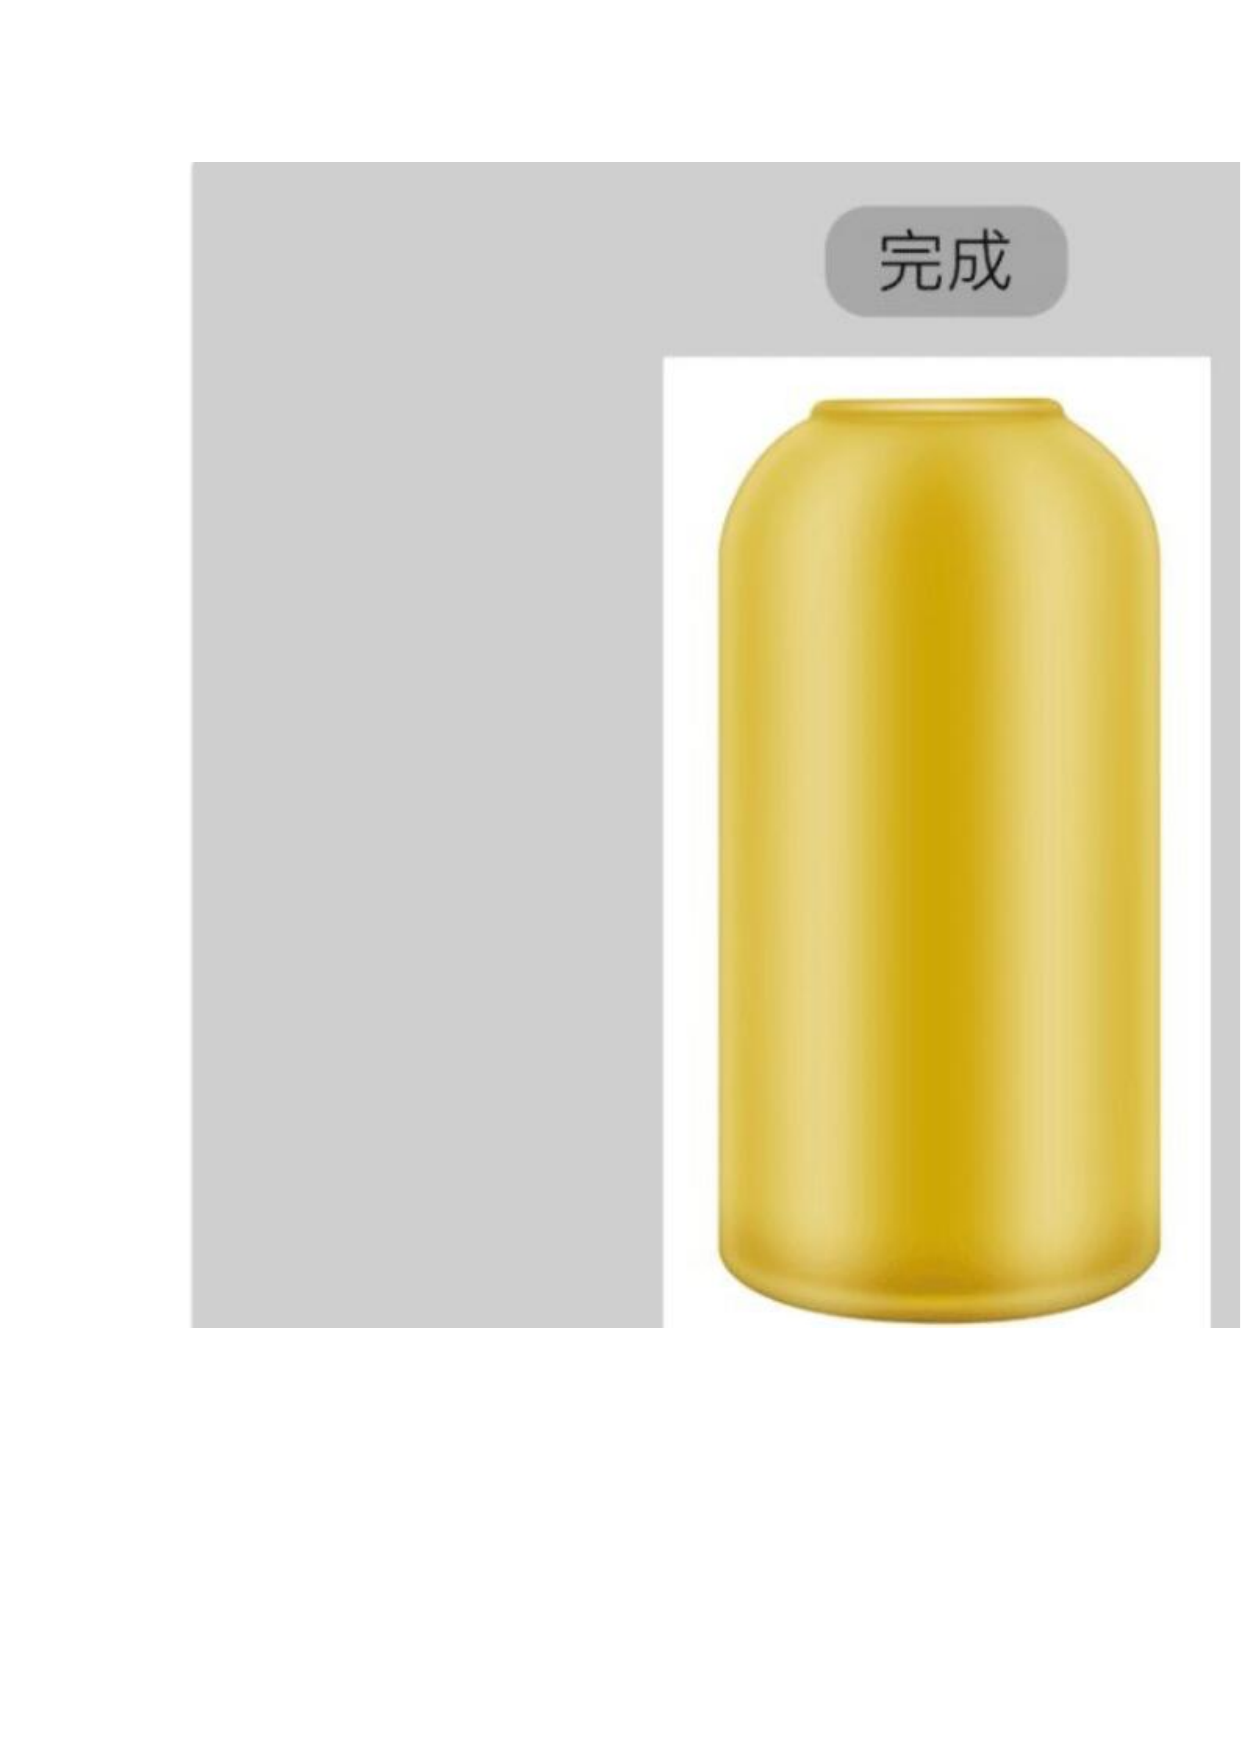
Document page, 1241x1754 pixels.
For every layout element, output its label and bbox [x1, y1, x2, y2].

picture [187, 162, 1241, 1328]
